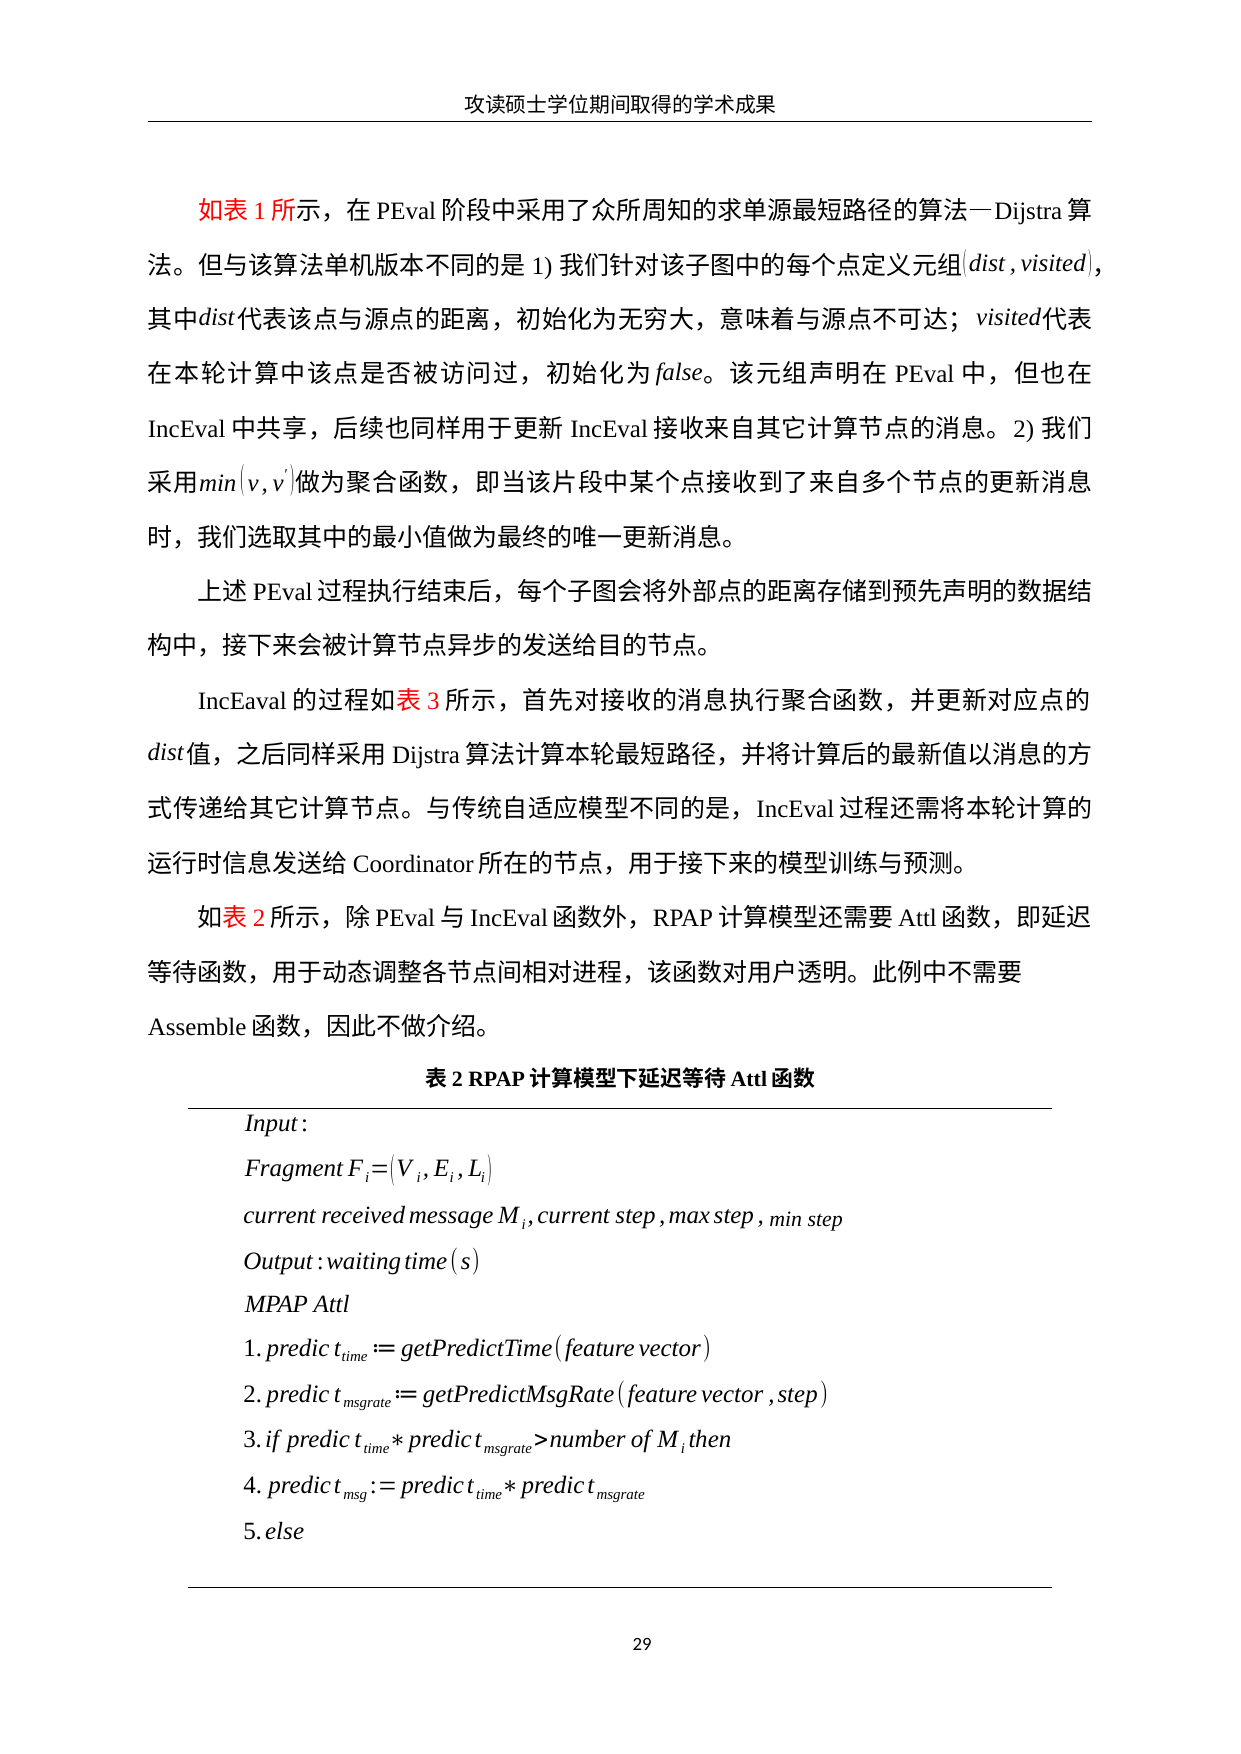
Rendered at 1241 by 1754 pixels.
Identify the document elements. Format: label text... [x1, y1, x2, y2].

text 上述PEval过程执行结束后，每个子图会将外部点的距离存储到预先声明的数据结构中，接下来会被计算节点异步的发送给目的节点。 [148, 571, 1092, 662]
text 如表2所示，除PEval与IncEval函数外，RPAP计算模型还需要Attl函数，即延迟等待函数，用于动态调整各节点间相对进程，该函数对用户透明。此例中不需要Assemble函数，因此不做介绍。 [148, 898, 1092, 1043]
text IncEaval的过程如表3所示，首先对接收的消息执行聚合函数，并更新对应点的值，之后同样采用Dijstra算法计算本轮最短路径，并将计算后的最新值以消息的方式传递给其它计算节点。与传统自适应模型不同的是，IncEval过程还需将本轮计算的运行时信息发送给Coordinator所在的节点，用于接下来的模型训练与预测。 [148, 680, 1092, 879]
text 如表1所示，在PEval阶段中采用了众所周知的求单源最短路径的算法—Dijstra算法。但与该算法单机版本不同的是1) 我们针对该子图中的每个点定义元组，其中代表该点与源点的距离，初始化为无穷大，意味着与源点不可达；代表在本轮计算中该点是否被访问过，初始化为。该元组声明在PEval中，但也在IncEval中共享，后续也同样用于更新IncEval接收来自其它计算节点的消息。2) 我们采用做为聚合函数，即当该片段中某个点接收到了来自多个节点的更新消息时，我们选取其中的最小值做为最终的唯一更新消息。 [148, 191, 1092, 553]
table_header min step [188, 1109, 1052, 1587]
text 表2 RPAP计算模型下延迟等待Attl函数 [148, 1061, 1092, 1092]
